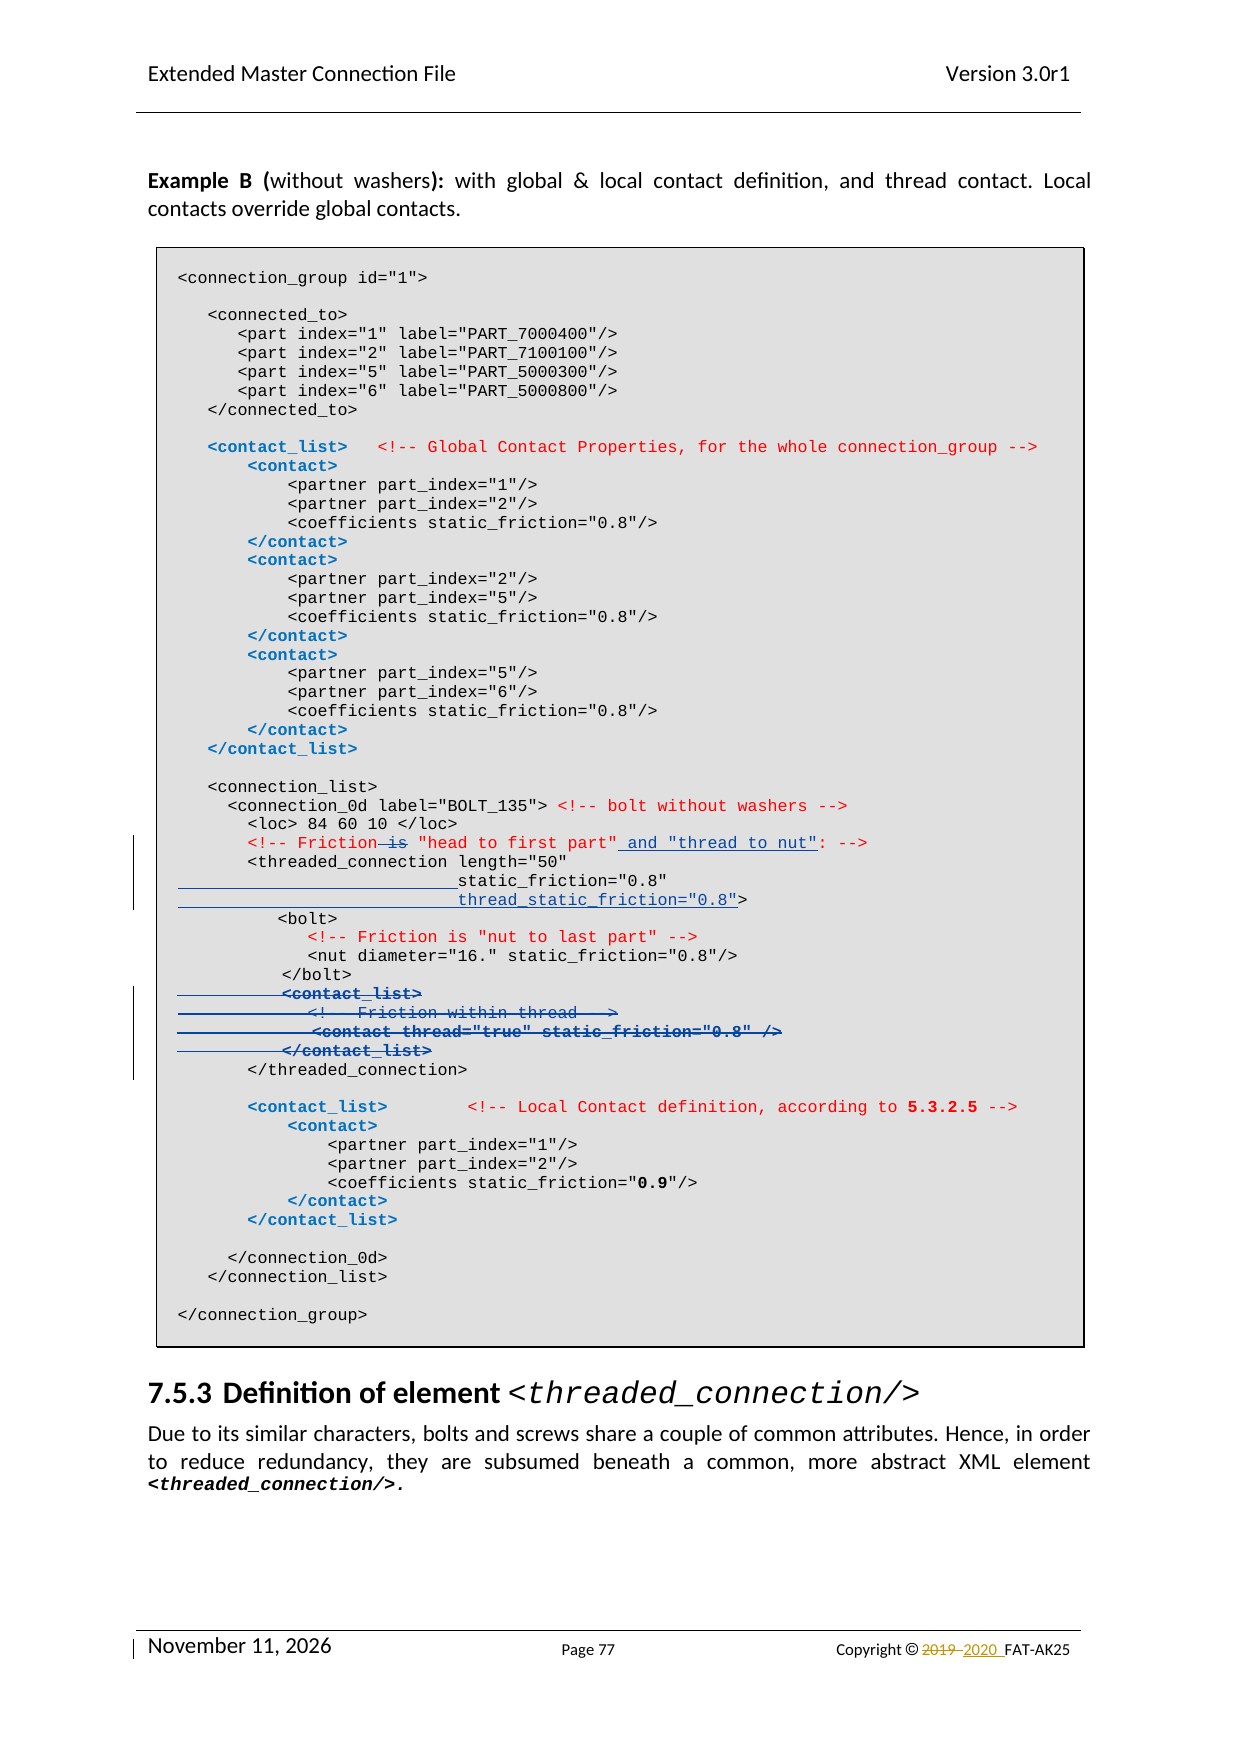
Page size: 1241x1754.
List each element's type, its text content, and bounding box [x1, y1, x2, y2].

text <contact> [157, 643, 1083, 662]
text <part index="1" label="PART_7000400"/> [157, 323, 1083, 341]
text </threaded_connection> [157, 1058, 1083, 1077]
text static_friction="0.8" [157, 869, 1083, 888]
text <loc> 84 60 10 </loc> [157, 813, 1083, 832]
text <coefficients static_friction="0.8"/> [157, 605, 1083, 624]
text </bolt> [157, 964, 1083, 982]
text <contact> [157, 454, 1083, 473]
text <threaded_connection length="50" [157, 851, 1083, 869]
text </contact_list> [157, 1209, 1083, 1228]
text <part index="2" label="PART_7100100"/> [157, 341, 1083, 360]
text <partner part_index="1"/> [157, 1133, 1083, 1152]
text <part index="6" label="PART_5000800"/> [157, 379, 1083, 398]
text <connection_group id="1"> [157, 266, 1083, 285]
text <connection_list> [157, 775, 1083, 794]
text Due to its similar characters, bolts and screws share a couple of common attributes. Hence, in order to reduce redundancy, they are subsumed beneath a common, more abstract XML element <threaded_connection/>. [148, 1419, 1092, 1496]
text Example B (without washers): with global & local contact definition, and thread contact. Local contacts override global contacts. [148, 166, 1092, 222]
text </connection_list> [157, 1265, 1083, 1284]
text <connected_to> [157, 304, 1083, 323]
text </connected_to> [157, 398, 1083, 417]
text <coefficients static_friction="0.9"/> [157, 1171, 1083, 1190]
text <nut diameter="16." static_friction="0.8"/> [157, 945, 1083, 964]
text > [157, 888, 1083, 907]
text <partner part_index="5"/> [157, 662, 1083, 681]
text <contact_list> <!-- Local Contact definition, according to 5.3.2.5 --> [157, 1096, 1083, 1114]
text </connection_group> [157, 1303, 1083, 1322]
text <partner part_index="1"/> [157, 473, 1083, 492]
subtitle Definition of element <threaded_connection/> [148, 1373, 1092, 1413]
text </contact> [157, 1190, 1083, 1209]
text </contact> [157, 530, 1083, 549]
text <connection_0d label="BOLT_135"> <!-- bolt without washers --> [157, 794, 1083, 813]
text <partner part_index="2"/> [157, 568, 1083, 587]
text </contact_list> [157, 737, 1083, 756]
text <contact> [157, 549, 1083, 568]
text <partner part_index="5"/> [157, 587, 1083, 605]
text <contact> [157, 1114, 1083, 1133]
text </contact> [157, 718, 1083, 737]
text </contact> [157, 624, 1083, 643]
text <part index="5" label="PART_5000300"/> [157, 360, 1083, 379]
text <coefficients static_friction="0.8"/> [157, 700, 1083, 718]
text <partner part_index="2"/> [157, 1152, 1083, 1171]
text <partner part_index="6"/> [157, 681, 1083, 700]
text <contact_list> <!-- Global Contact Properties, for the whole connection_group --> [157, 436, 1083, 454]
text <!-- Friction is "nut to last part" --> [157, 926, 1083, 945]
text </connection_0d> [157, 1246, 1083, 1265]
text <partner part_index="2"/> [157, 492, 1083, 511]
text <coefficients static_friction="0.8"/> [157, 511, 1083, 530]
text <bolt> [157, 907, 1083, 926]
text <!-- Friction "head to first part": --> [157, 832, 1083, 851]
